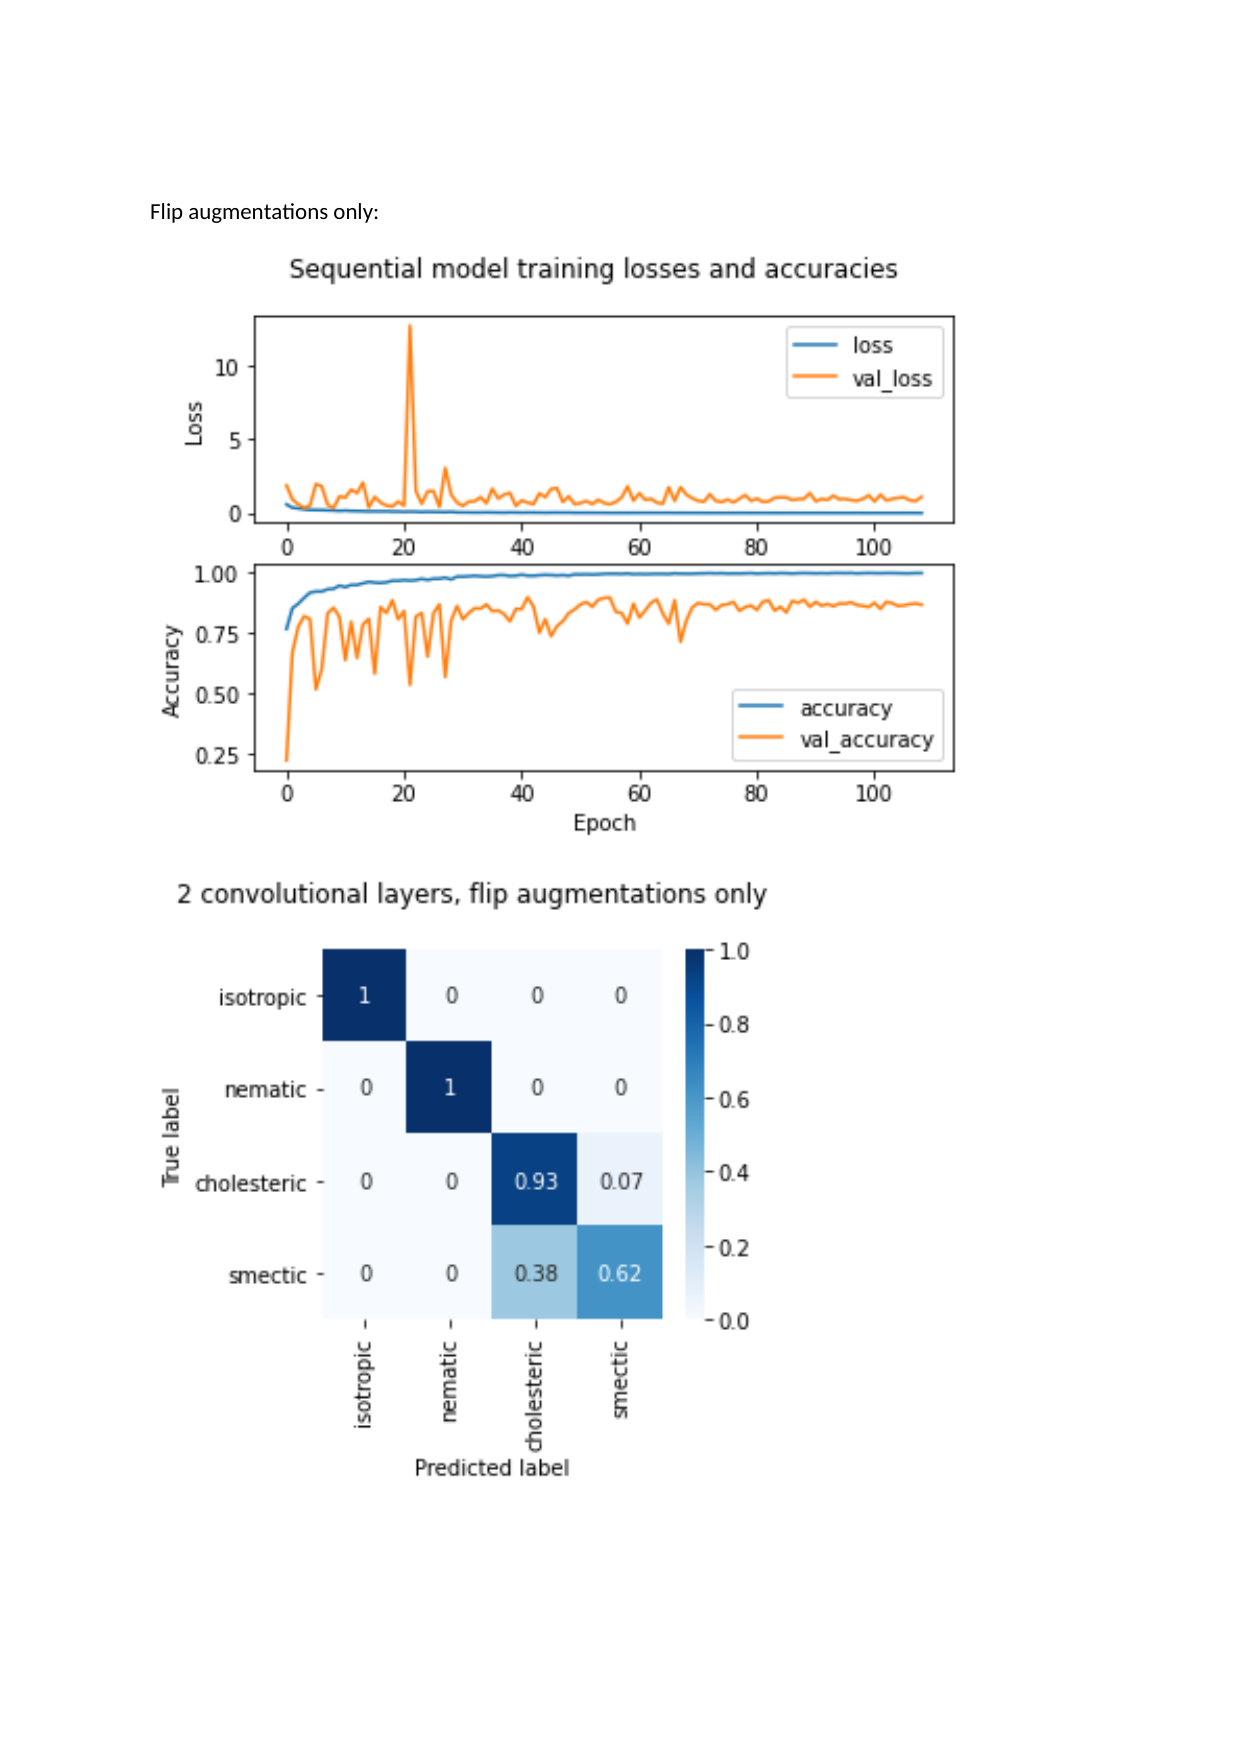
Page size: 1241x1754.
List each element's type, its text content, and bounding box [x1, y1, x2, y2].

picture [150, 243, 968, 850]
picture [150, 868, 782, 1493]
text Flip augmentations only: [150, 197, 1090, 225]
